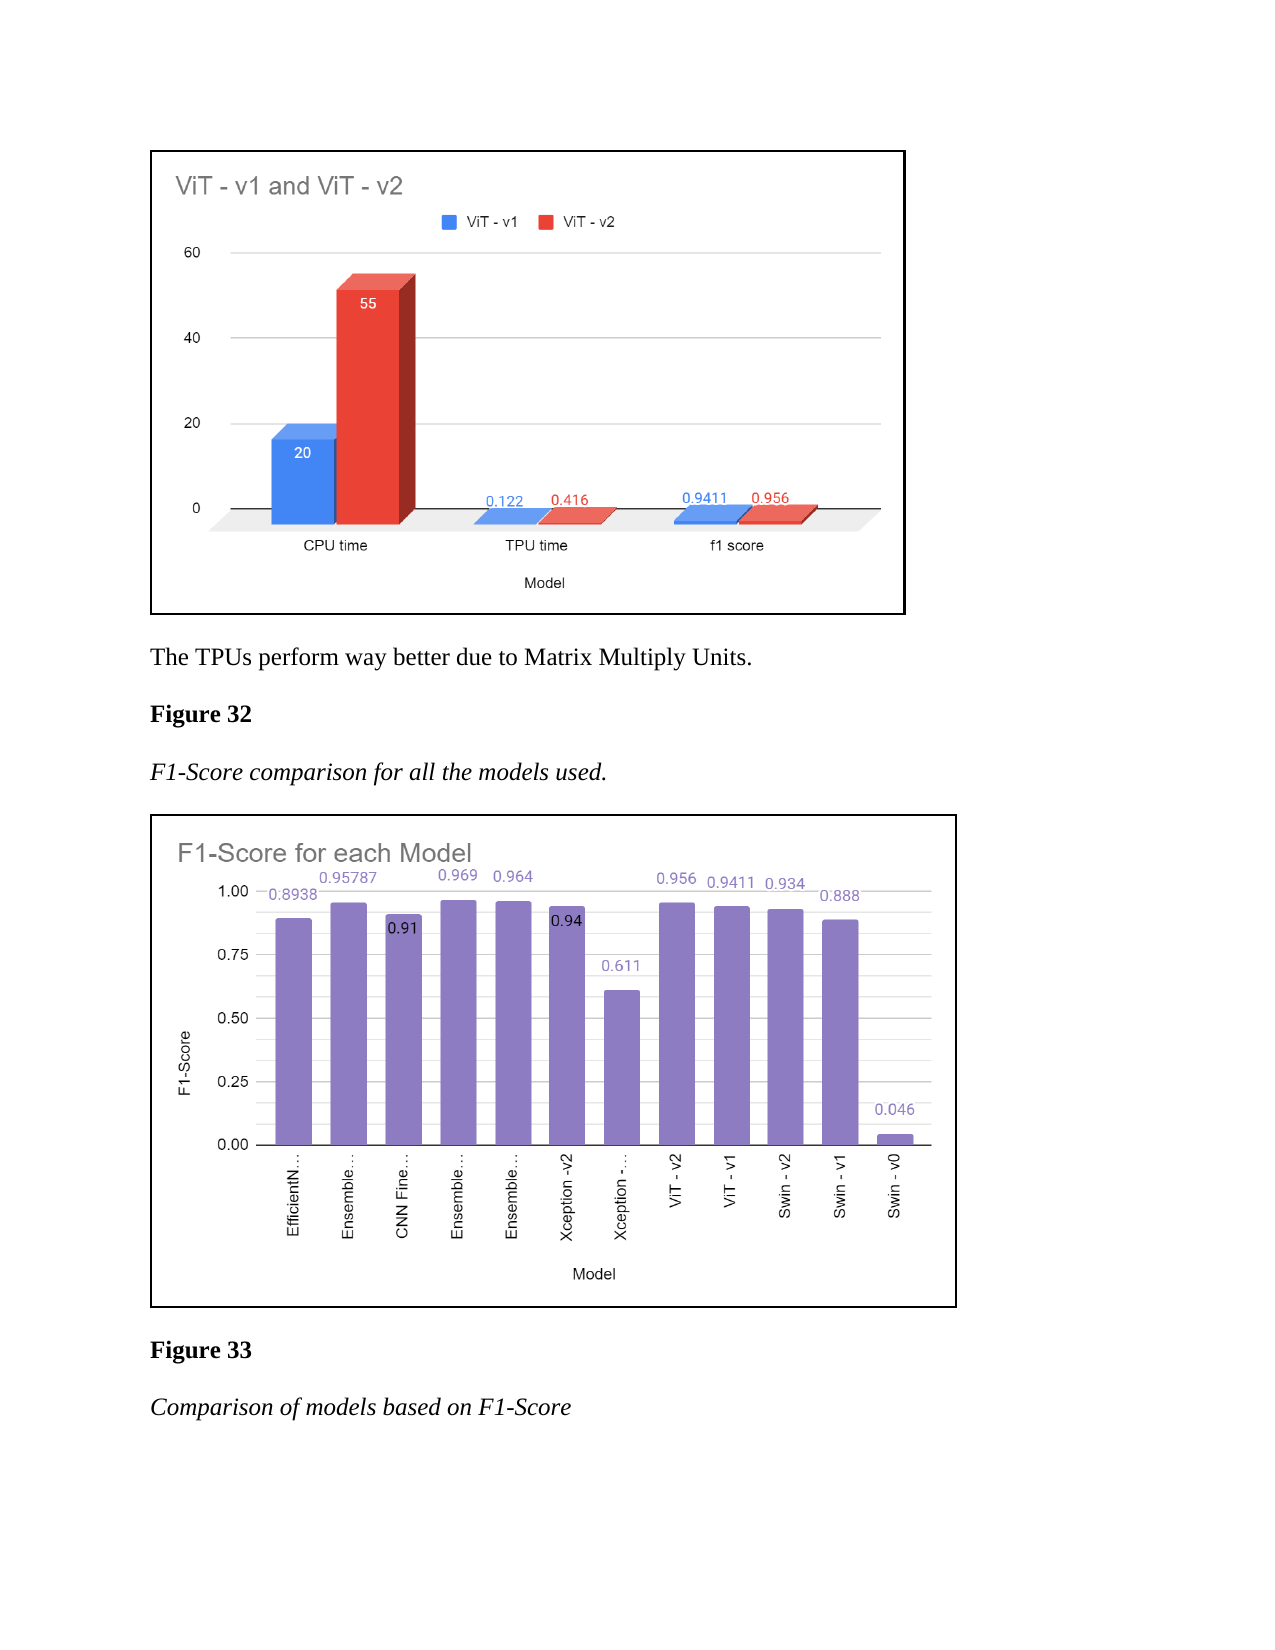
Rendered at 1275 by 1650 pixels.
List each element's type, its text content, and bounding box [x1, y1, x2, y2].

text The TPUs perform way better due to Matrix Multiply Units. [150, 642, 1125, 670]
text Figure 32 [150, 699, 1125, 728]
text Comparison of models based on F1-Score [150, 1392, 1125, 1421]
picture [152, 816, 955, 1306]
picture [152, 152, 903, 613]
text Figure 33 [150, 1335, 1125, 1363]
text F1-Score comparison for all the models used. [150, 757, 1125, 785]
